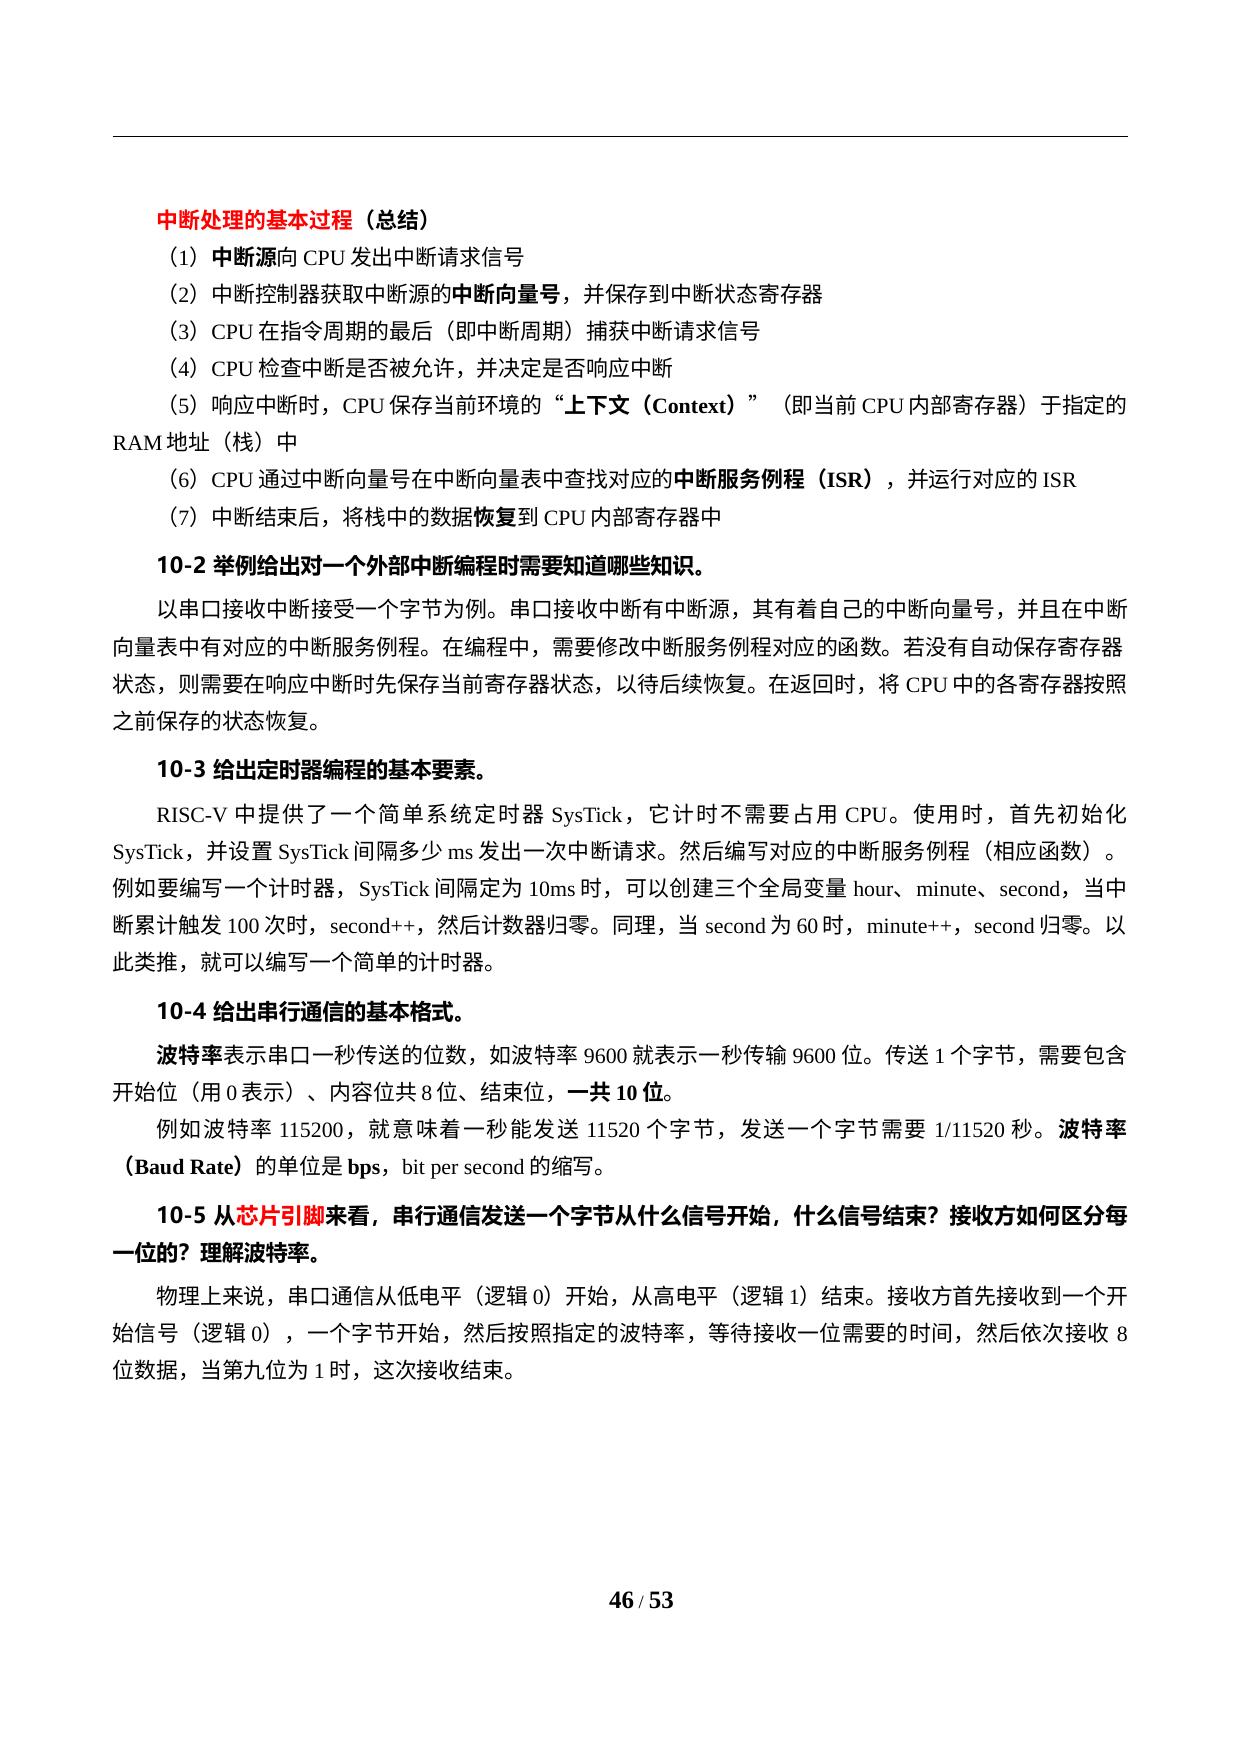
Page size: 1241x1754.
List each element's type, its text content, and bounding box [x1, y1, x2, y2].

subtitle 10-2 举例给出对一个外部中断编程时需要知道哪些知识。 [112, 546, 1128, 583]
subtitle 10-5 从芯片引脚来看，串行通信发送一个字节从什么信号开始，什么信号结束？接收方如何区分每一位的？理解波特率。 [112, 1196, 1128, 1270]
text （4）CPU检查中断是否被允许，并决定是否响应中断 [112, 348, 1128, 386]
text （3）CPU在指令周期的最后（即中断周期）捕获中断请求信号 [112, 311, 1128, 348]
text 物理上来说，串口通信从低电平（逻辑0）开始，从高电平（逻辑1）结束。接收方首先接收到一个开始信号（逻辑0），一个字节开始，然后按照指定的波特率，等待接收一位需要的时间，然后依次接收8位数据，当第九位为1时，这次接收结束。 [112, 1276, 1128, 1388]
text （1）中断源向CPU发出中断请求信号 [112, 237, 1128, 274]
text 以串口接收中断接受一个字节为例。串口接收中断有中断源，其有着自己的中断向量号，并且在中断向量表中有对应的中断服务例程。在编程中，需要修改中断服务例程对应的函数。若没有自动保存寄存器状态，则需要在响应中断时先保存当前寄存器状态，以待后续恢复。在返回时，将CPU中的各寄存器按照之前保存的状态恢复。 [112, 590, 1128, 738]
subtitle 10-4 给出串行通信的基本格式。 [112, 992, 1128, 1029]
text 中断处理的基本过程（总结） [112, 200, 1128, 237]
text （6）CPU通过中断向量号在中断向量表中查找对应的中断服务例程（ISR），并运行对应的ISR [112, 460, 1128, 497]
subtitle 10-3 给出定时器编程的基本要素。 [112, 751, 1128, 788]
text （7）中断结束后，将栈中的数据恢复到CPU内部寄存器中 [112, 497, 1128, 534]
text 波特率表示串口一秒传送的位数，如波特率9600就表示一秒传输9600位。传送1个字节，需要包含开始位（用0表示）、内容位共8位、结束位，一共10位。 [112, 1035, 1128, 1109]
text （2）中断控制器获取中断源的中断向量号，并保存到中断状态寄存器 [112, 274, 1128, 311]
text （5）响应中断时，CPU保存当前环境的“上下文（Context）”（即当前CPU内部寄存器）于指定的RAM地址（栈）中 [112, 386, 1128, 460]
text 例如波特率115200，就意味着一秒能发送11520个字节，发送一个字节需要1/11520秒。波特率（Baud Rate）的单位是bps，bit per second的缩写。 [112, 1109, 1128, 1183]
text RISC-V中提供了一个简单系统定时器SysTick，它计时不需要占用CPU。使用时，首先初始化SysTick，并设置SysTick间隔多少ms发出一次中断请求。然后编写对应的中断服务例程（相应函数）。例如要编写一个计时器，SysTick间隔定为10ms时，可以创建三个全局变量hour、minute、second，当中断累计触发100次时，second++，然后计数器归零。同理，当second为60时，minute++，second归零。以此类推，就可以编写一个简单的计时器。 [112, 794, 1128, 979]
